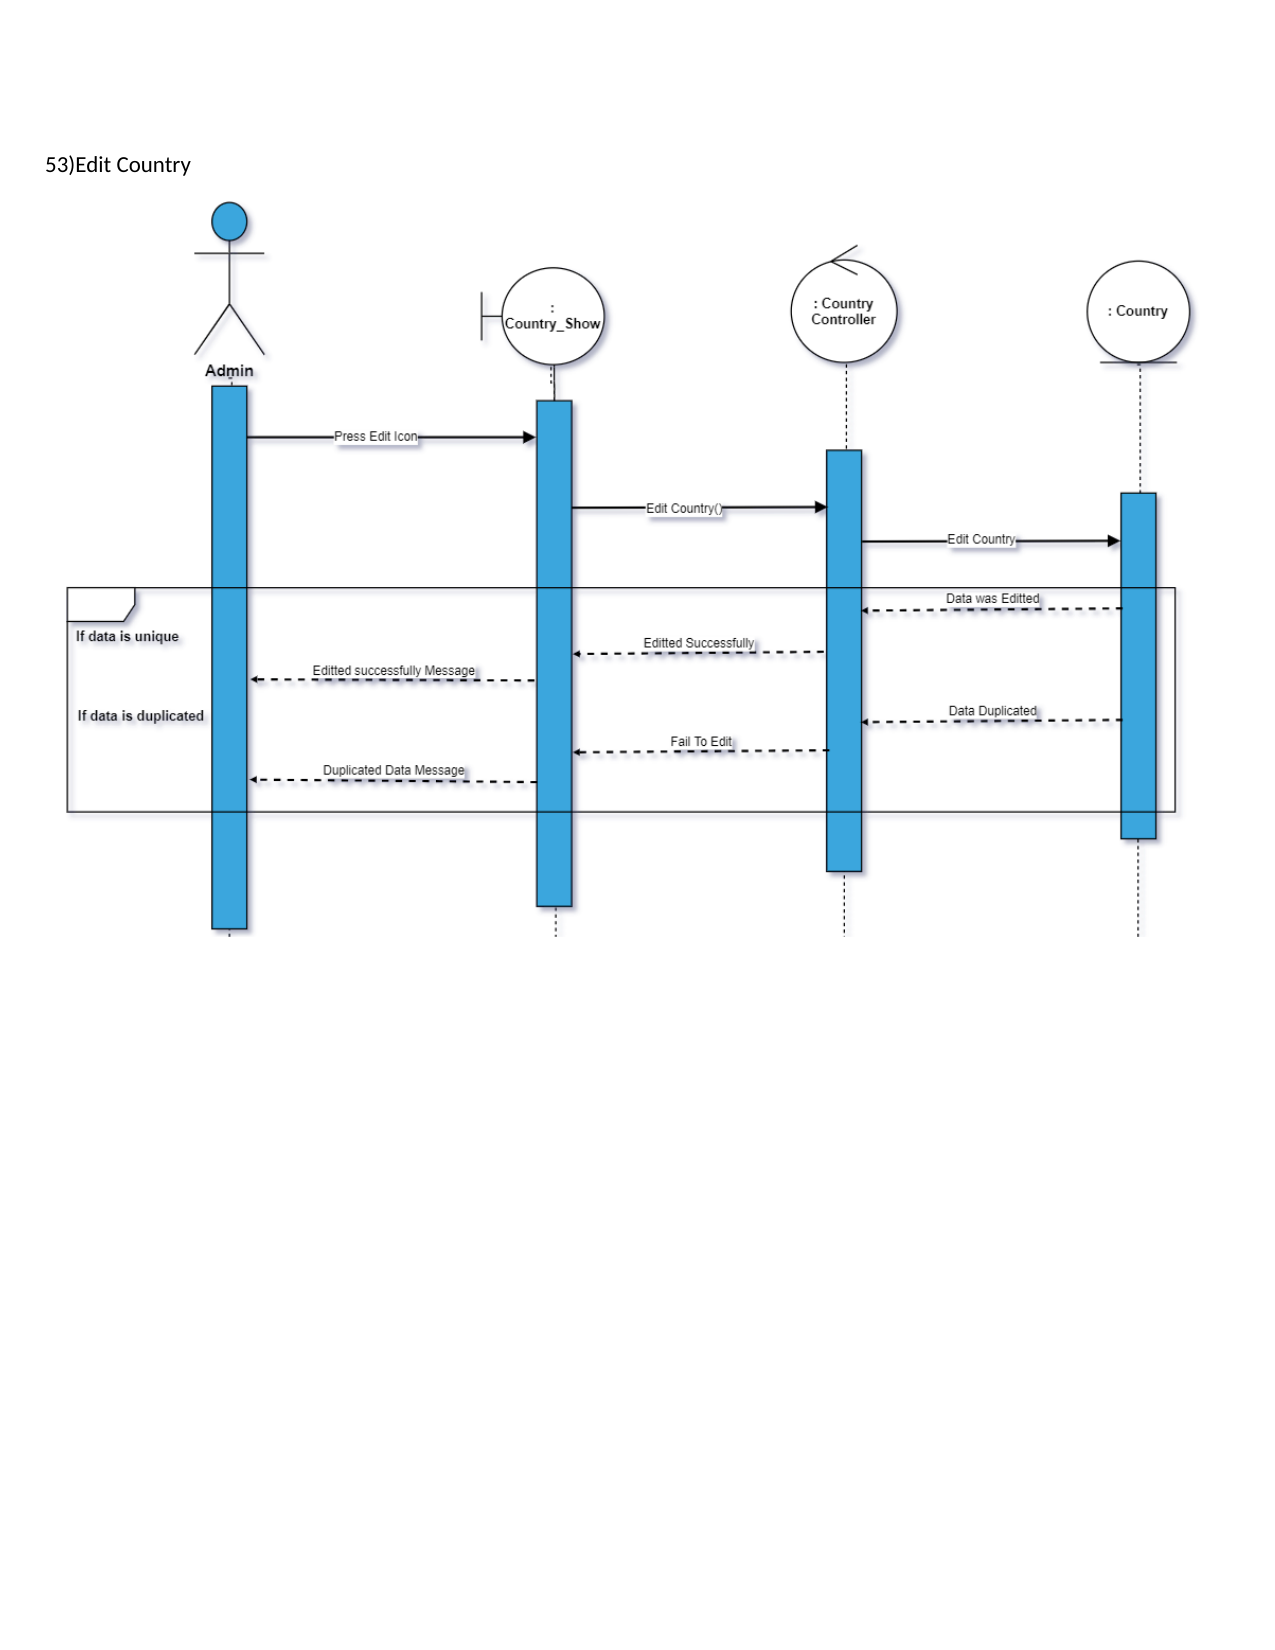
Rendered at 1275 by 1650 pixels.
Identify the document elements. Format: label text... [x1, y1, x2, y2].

text 53)Edit Country [45, 150, 1200, 178]
picture [45, 196, 1200, 939]
